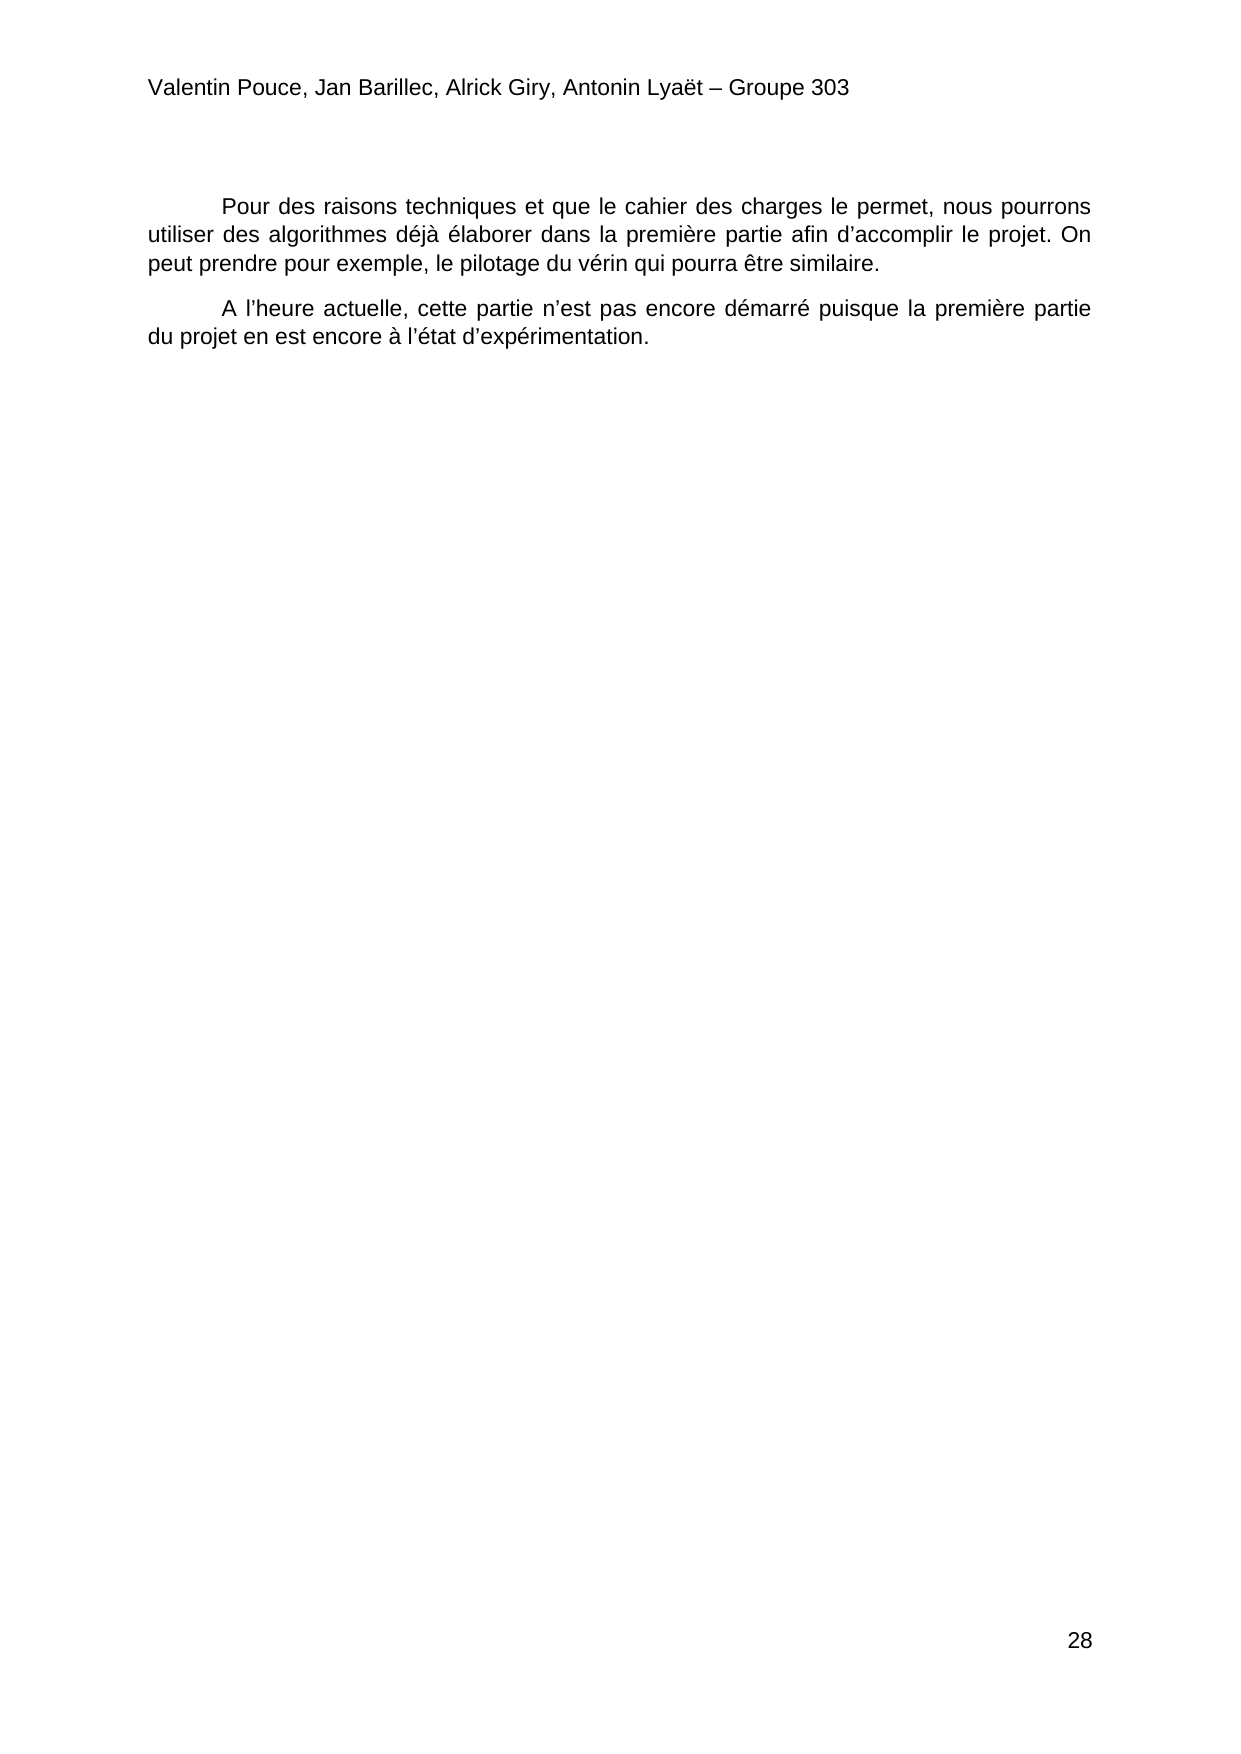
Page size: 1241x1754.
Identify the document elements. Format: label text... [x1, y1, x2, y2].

text Pour des raisons techniques et que le cahier des charges le permet, nous pourrons utiliser des algorithmes déjà élaborer dans la première partie afin d’accomplir le projet. On peut prendre pour exemple, le pilotage du vérin qui pourra être similaire. [148, 193, 1093, 276]
text A l’heure actuelle, cette partie n’est pas encore démarré puisque la première partie du projet en est encore à l’état d’expérimentation. [148, 295, 1093, 349]
